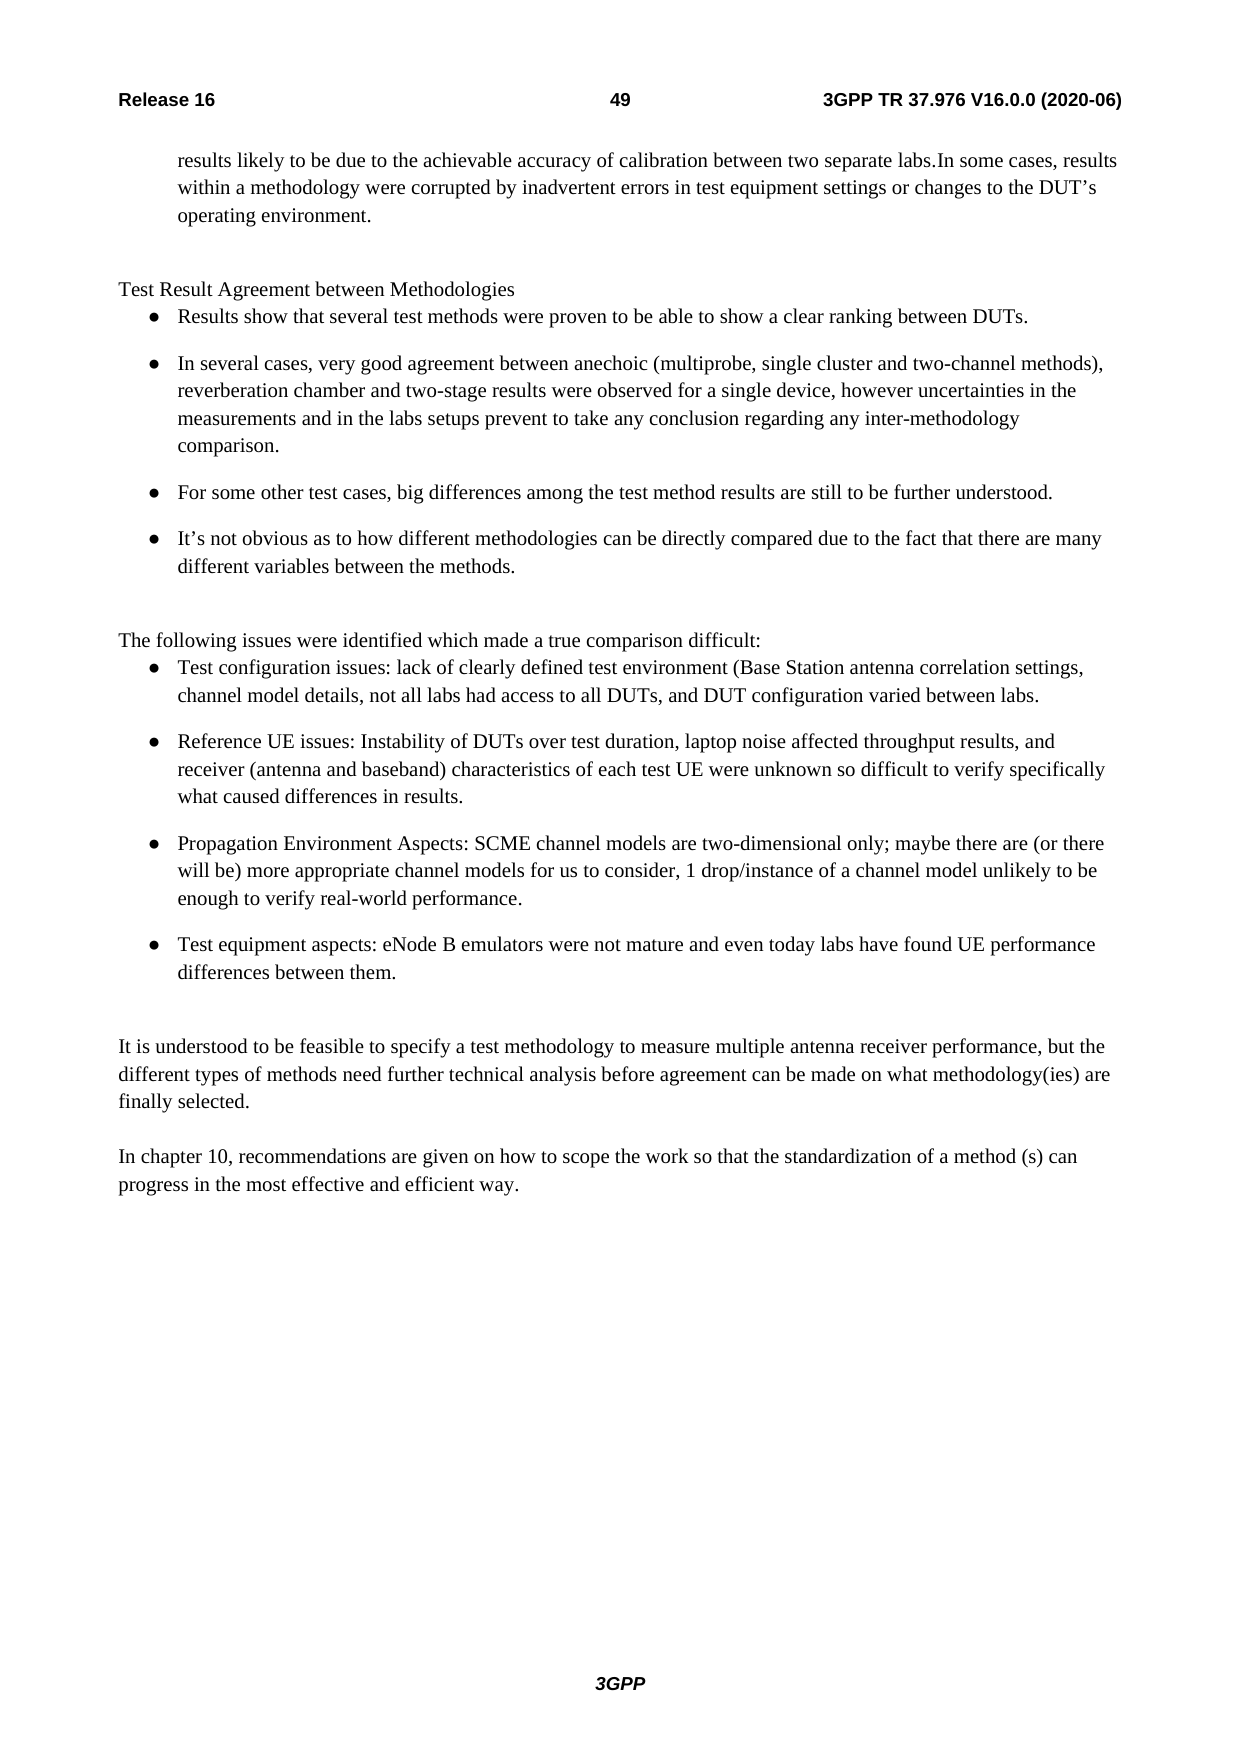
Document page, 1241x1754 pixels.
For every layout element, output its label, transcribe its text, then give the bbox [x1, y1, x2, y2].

text ● Test configuration issues: lack of clearly defined test environment (Base Station antenna correlation settings, channel model details, not all labs had access to all DUTs, and DUT configuration varied between labs. [148, 655, 1122, 707]
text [148, 147, 1122, 227]
text ● For some other test cases, big differences among the test method results are still to be further understood. [148, 480, 1122, 504]
text Test Result Agreement between Methodologies [118, 277, 1122, 301]
text In chapter 10, recommendations are given on how to scope the work so that the standardization of a method (s) can progress in the most effective and efficient way. [118, 1144, 1122, 1196]
text ● In several cases, very good agreement between anechoic (multiprobe, single cluster and two-channel methods), reverberation chamber and two-stage results were observed for a single device, however uncertainties in the measurements and in the labs setups prevent to take any conclusion regarding any inter-methodology comparison. [148, 351, 1122, 457]
text ● It’s not obvious as to how different methodologies can be directly compared due to the fact that there are many different variables between the methods. [148, 526, 1122, 578]
text ● Reference UE issues: Instability of DUTs over test duration, laptop noise affected throughput results, and receiver (antenna and baseband) characteristics of each test UE were unknown so difficult to verify specifically what caused differences in results. [148, 729, 1122, 808]
text It is understood to be feasible to specify a test methodology to measure multiple antenna receiver performance, but the different types of methods need further technical analysis before agreement can be made on what methodology(ies) are finally selected. [118, 1034, 1122, 1113]
text ● Propagation Environment Aspects: SCME channel models are two-dimensional only; maybe there are (or there will be) more appropriate channel models for us to consider, 1 drop/instance of a channel model unlikely to be enough to verify real-world performance. [148, 831, 1122, 910]
text ● Results show that several test methods were proven to be able to show a clear ranking between DUTs. [148, 304, 1122, 328]
text ● Test equipment aspects: eNode B emulators were not mature and even today labs have found UE performance differences between them. [148, 932, 1122, 984]
text The following issues were identified which made a true comparison difficult: [118, 628, 1122, 652]
